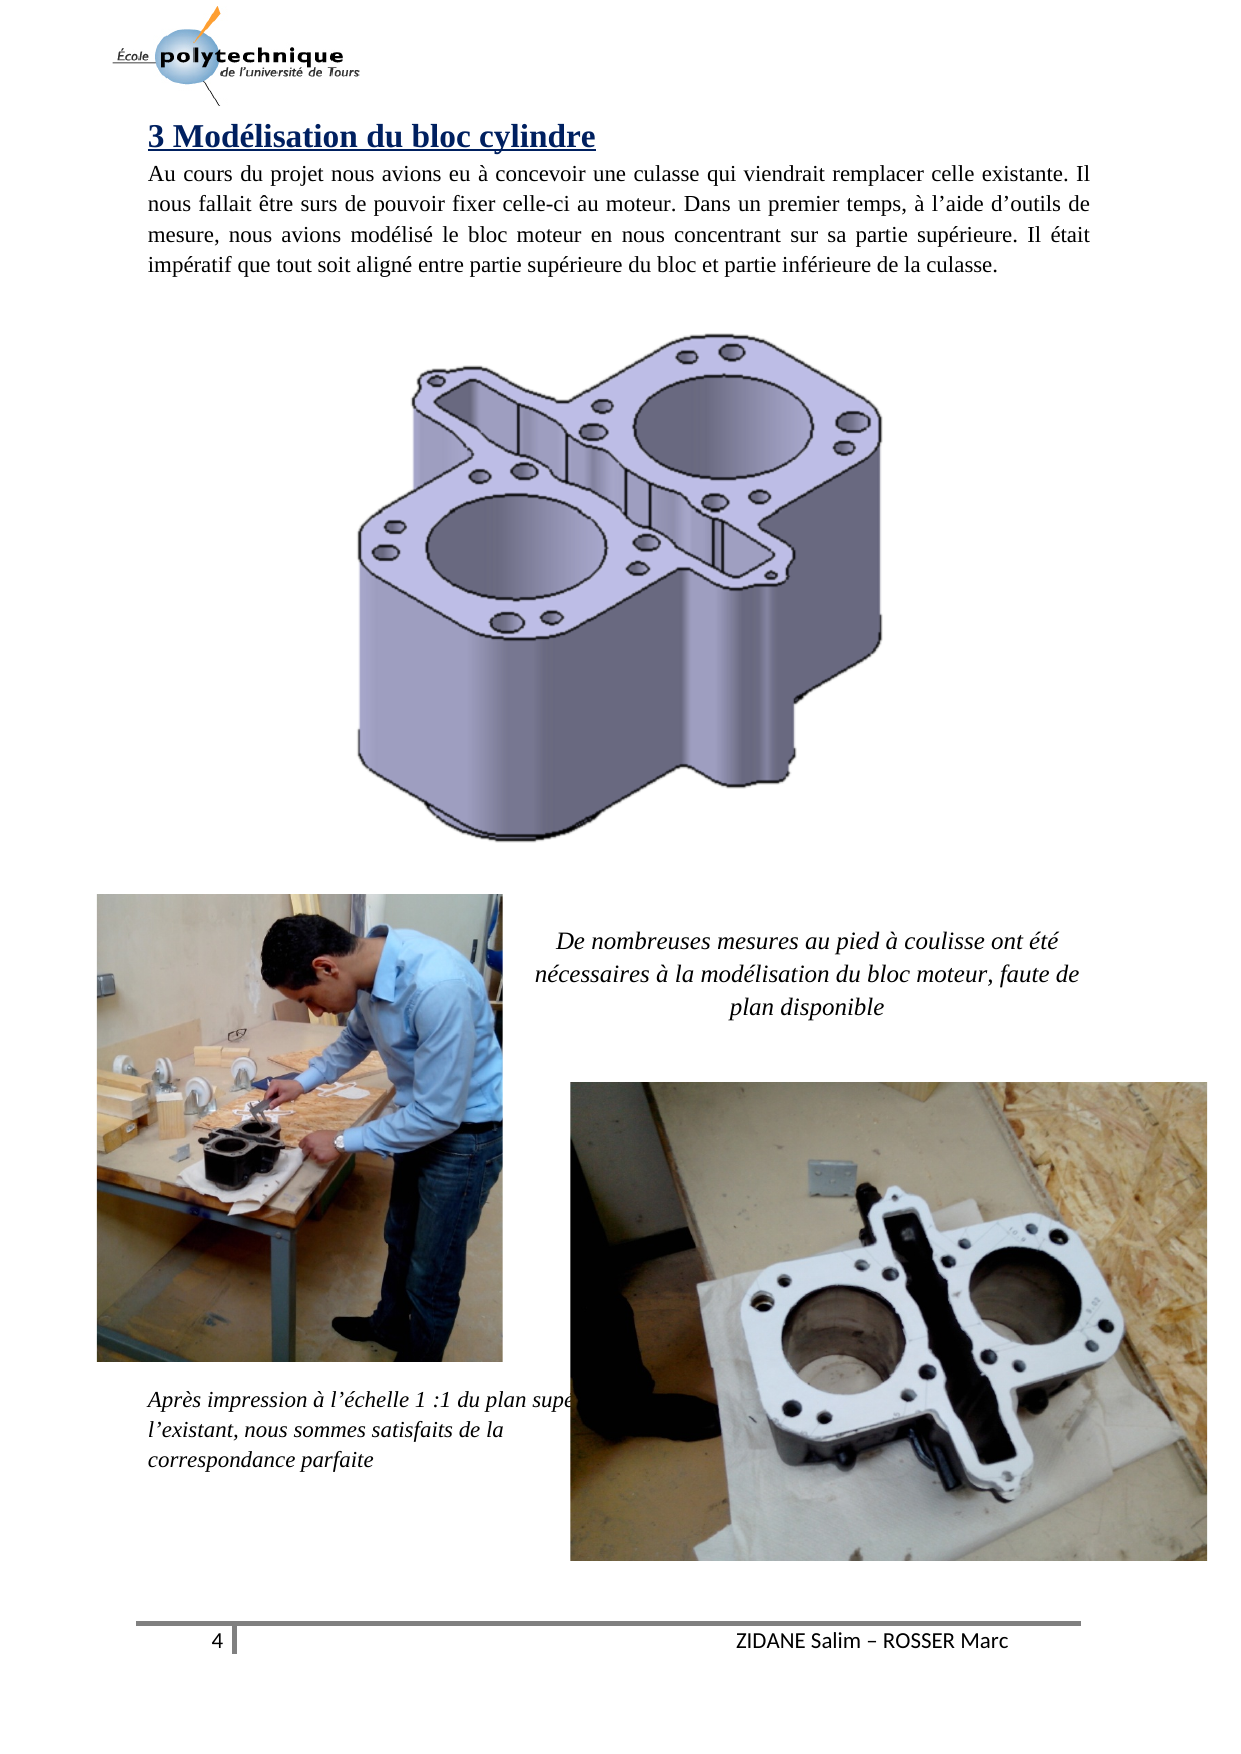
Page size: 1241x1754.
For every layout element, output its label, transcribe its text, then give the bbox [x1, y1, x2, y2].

picture [570, 1082, 1208, 1561]
text Au cours du projet nous avions eu à concevoir une culasse qui viendrait remplacer celle existante. Il nous fallait être surs de pouvoir fixer celle-ci au moteur. Dans un premier temps, à l’aide d’outils de mesure, nous avions modélisé le bloc moteur en nous concentrant sur sa partie supérieure. Il était impératif que tout soit aligné entre partie supérieure du bloc et partie inférieure de la culasse. [148, 160, 1093, 277]
subtitle 3 Modélisation du bloc cylindre [148, 116, 1093, 154]
picture [112, 6, 360, 106]
picture [96, 894, 503, 1362]
picture [333, 302, 907, 848]
text Après impression à l’échelle 1 :1 du plan supérieur de notre modélisation et comparaison avec l’existant, nous sommes satisfaits de la correspondance parfaite [148, 1105, 570, 1472]
text De nombreuses mesures au pied à coulisse ont été nécessaires à la modélisation du bloc moteur, faute de plan disponible [503, 926, 1093, 1021]
